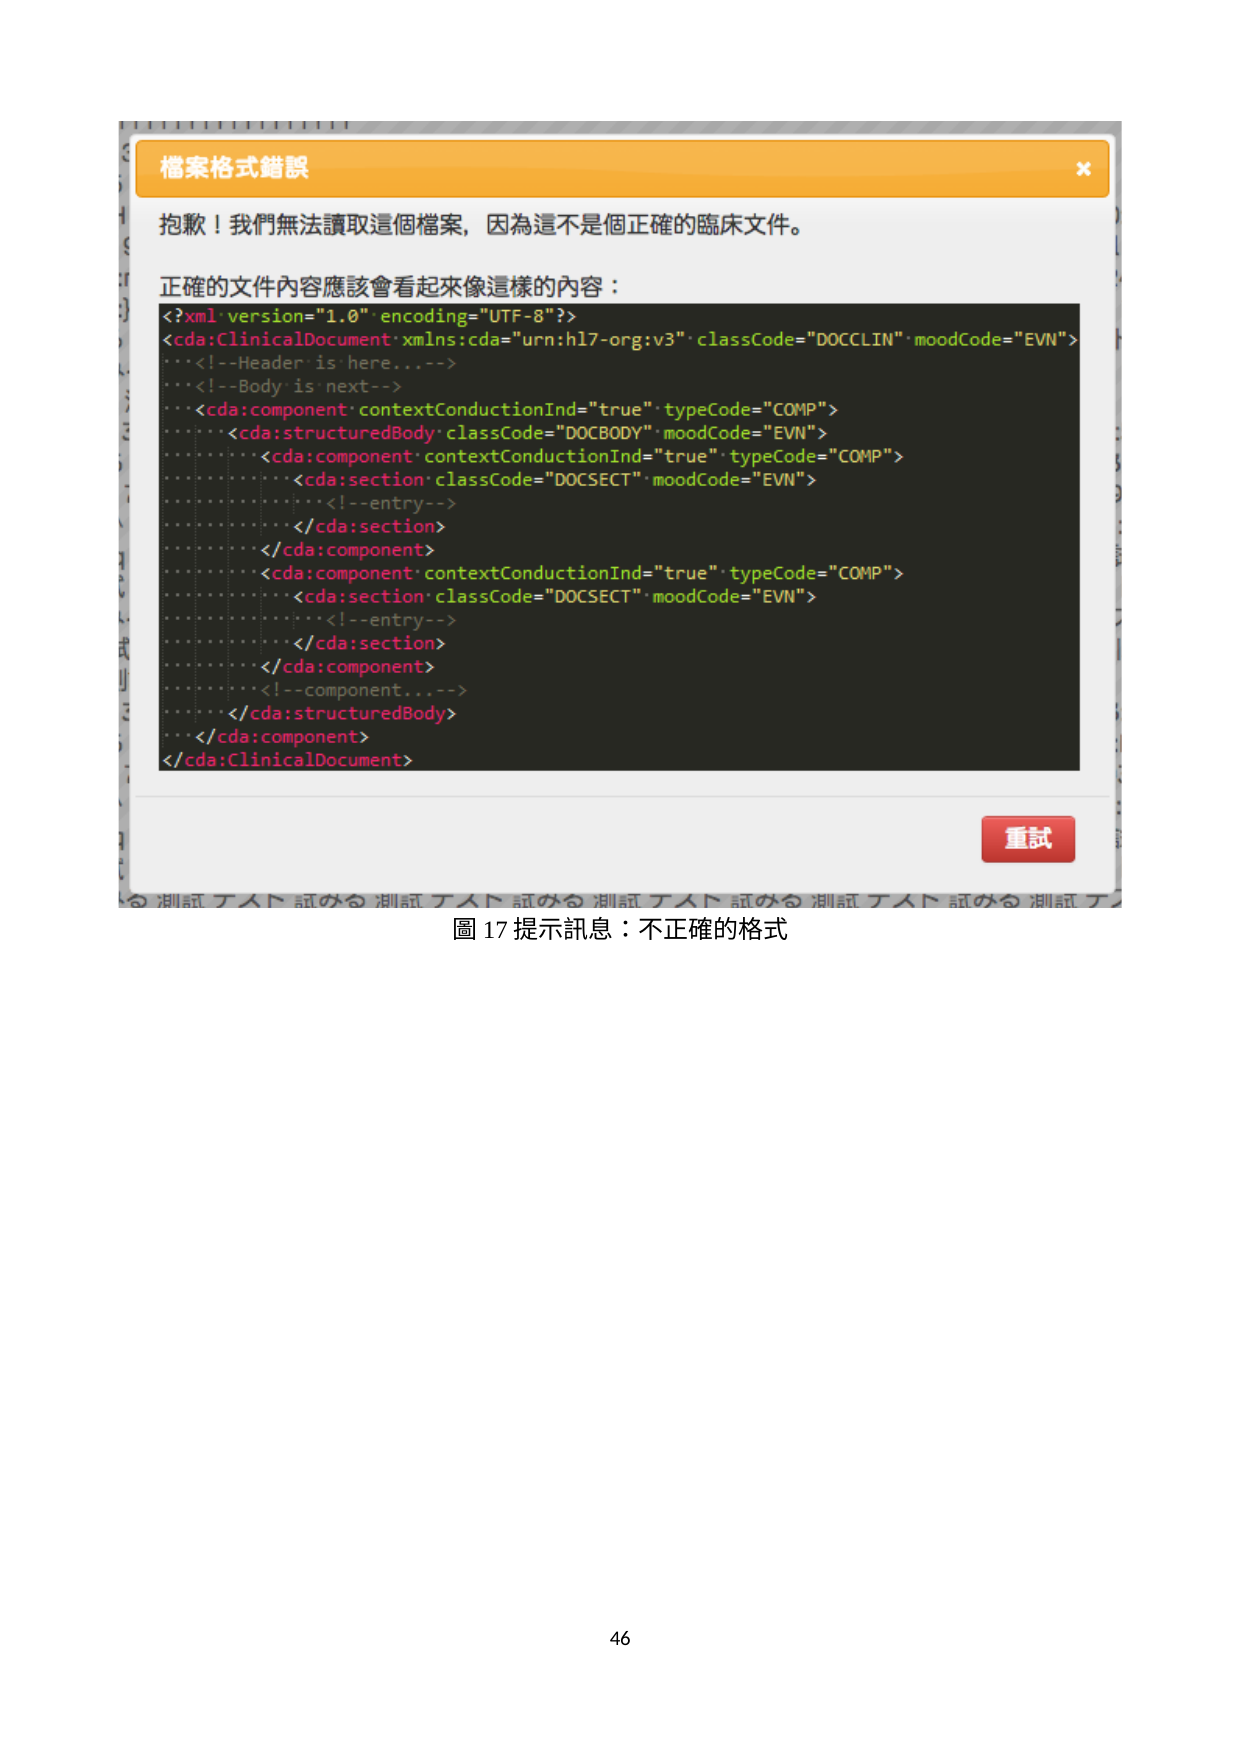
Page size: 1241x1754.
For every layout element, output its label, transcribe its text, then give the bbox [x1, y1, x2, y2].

picture [118, 121, 1122, 908]
text 圖 17 提示訊息：不正確的格式 [1, 909, 1239, 947]
